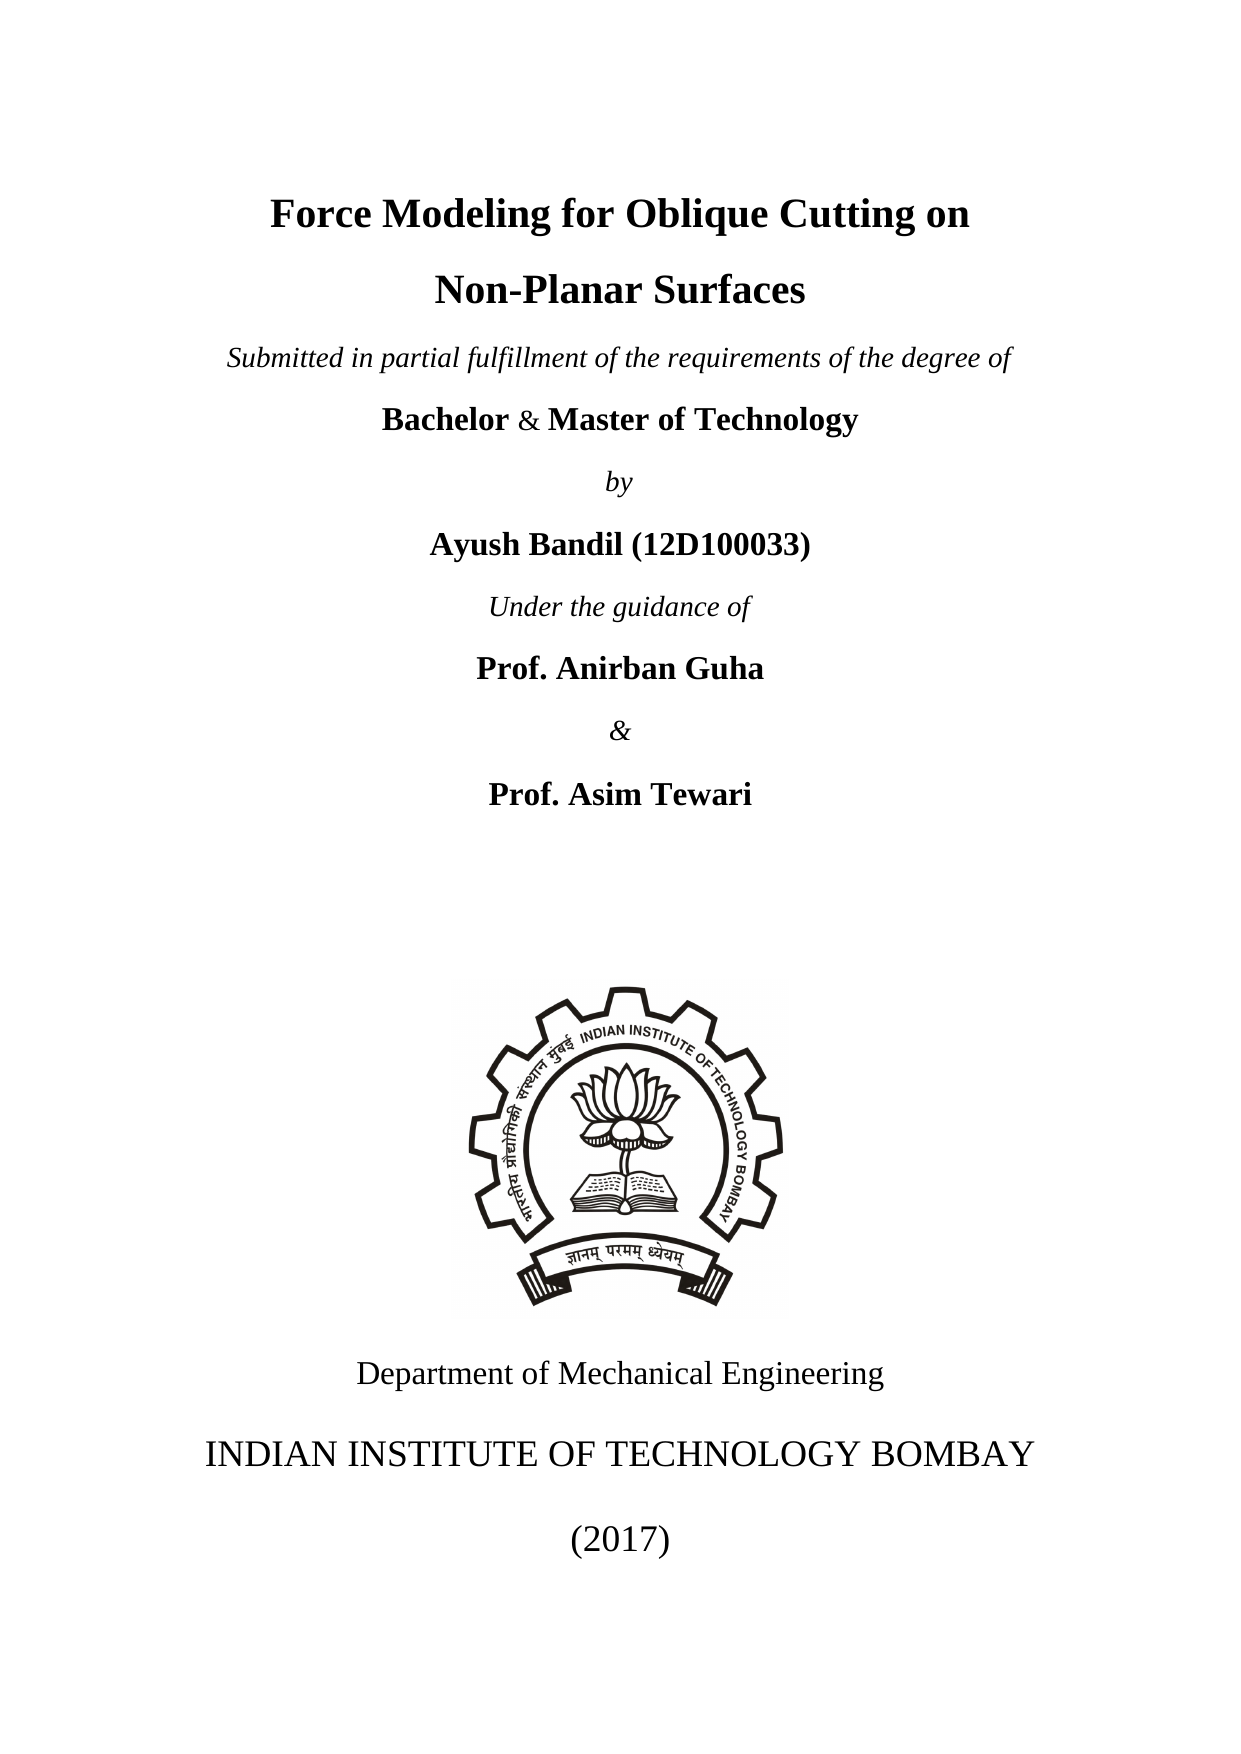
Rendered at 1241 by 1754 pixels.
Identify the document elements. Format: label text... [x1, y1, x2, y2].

text & [187, 713, 1053, 747]
text Prof. Anirban Guha [187, 648, 1053, 687]
text Department of Mechanical Engineering [187, 1353, 1053, 1391]
text Bachelor & Master of Technology [187, 400, 1053, 438]
text INDIAN INSTITUTE OF TECHNOLOGY BOMBAY [187, 1431, 1053, 1474]
text Force Modeling for Oblique Cutting on [187, 188, 1053, 236]
text Non-Planar Surfaces [187, 264, 1053, 312]
text Prof. Asim Tewari [187, 774, 1053, 812]
text Submitted in partial fulfillment of the requirements of the degree of [187, 340, 1053, 374]
text (2017) [187, 1517, 1053, 1560]
text Ayush Bandil (12D100033) [187, 524, 1053, 562]
picture [451, 979, 790, 1319]
text Under the guidance of [187, 589, 1053, 622]
text by [187, 464, 1053, 498]
